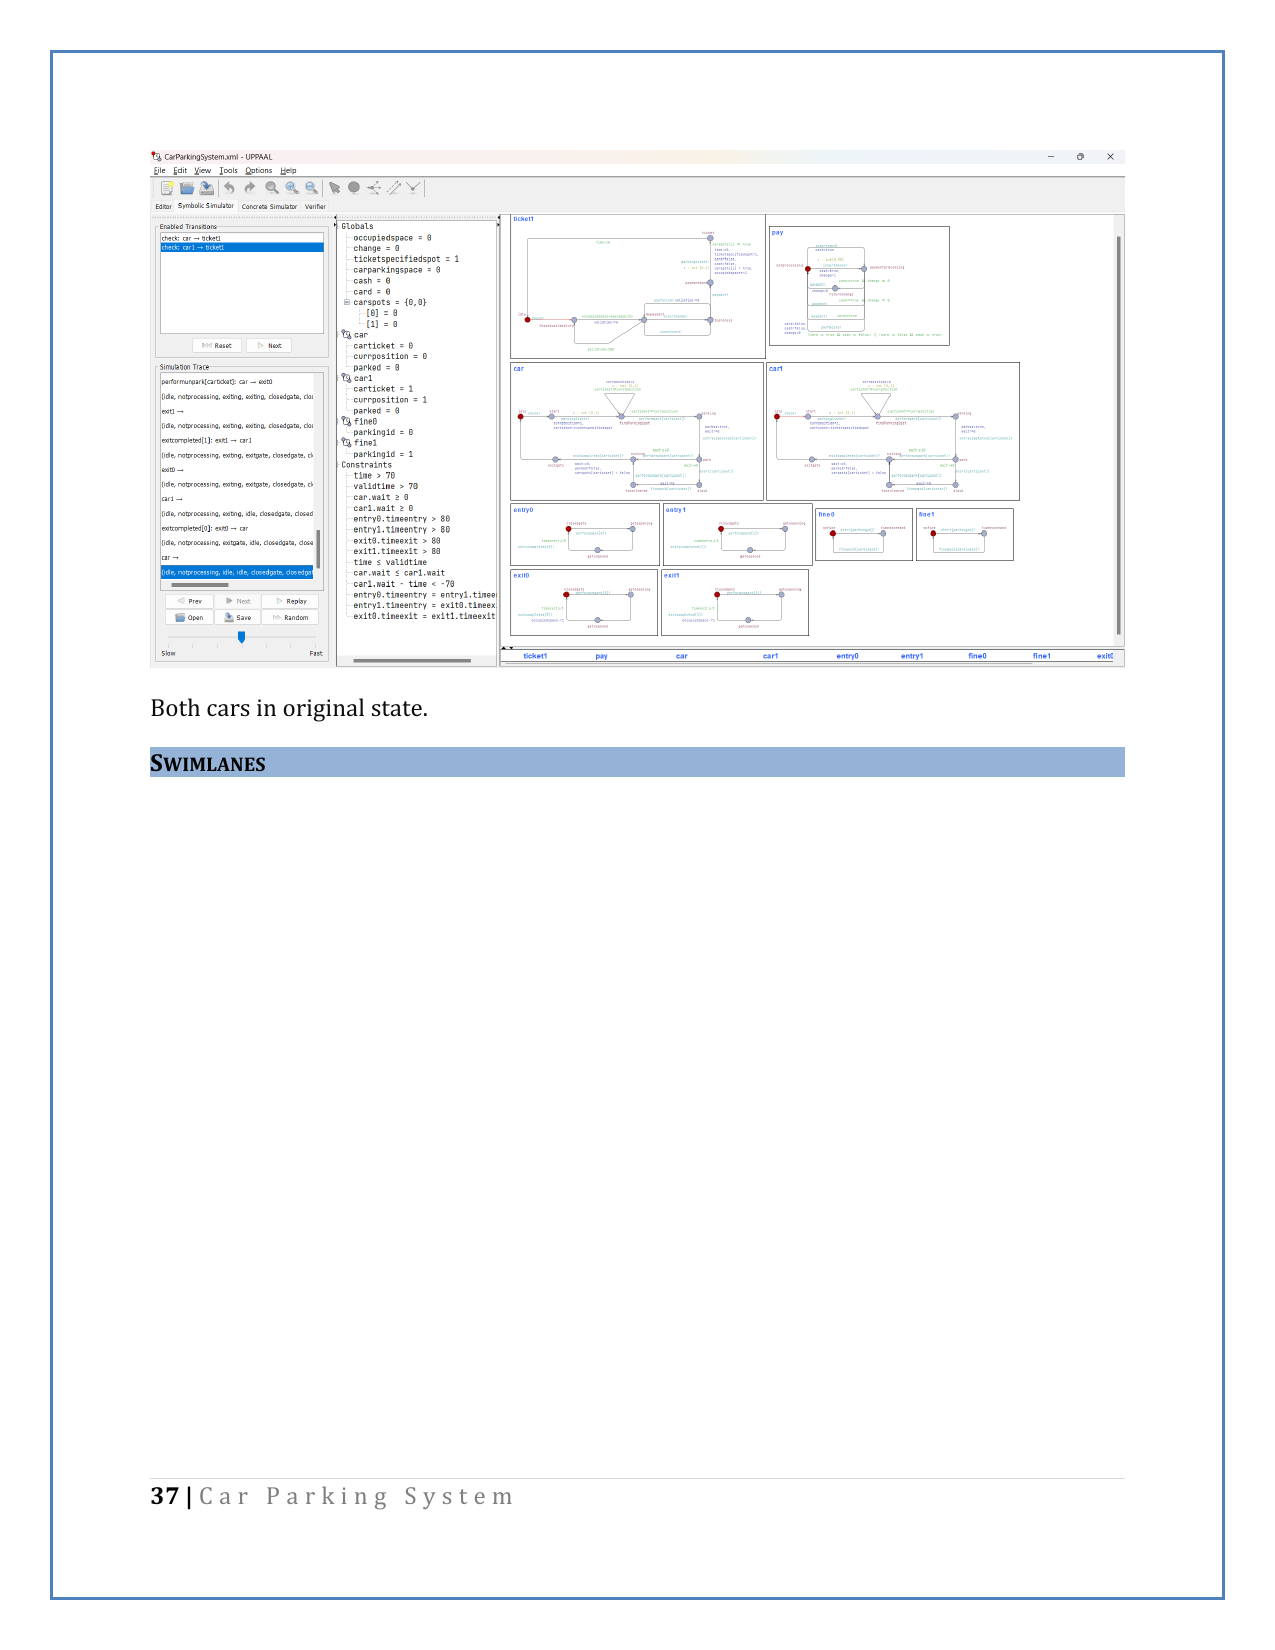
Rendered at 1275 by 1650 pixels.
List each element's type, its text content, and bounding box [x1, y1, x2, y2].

subtitle Swimlanes [150, 747, 1125, 777]
text Both cars in original state. [150, 693, 1125, 722]
picture [150, 150, 1125, 668]
